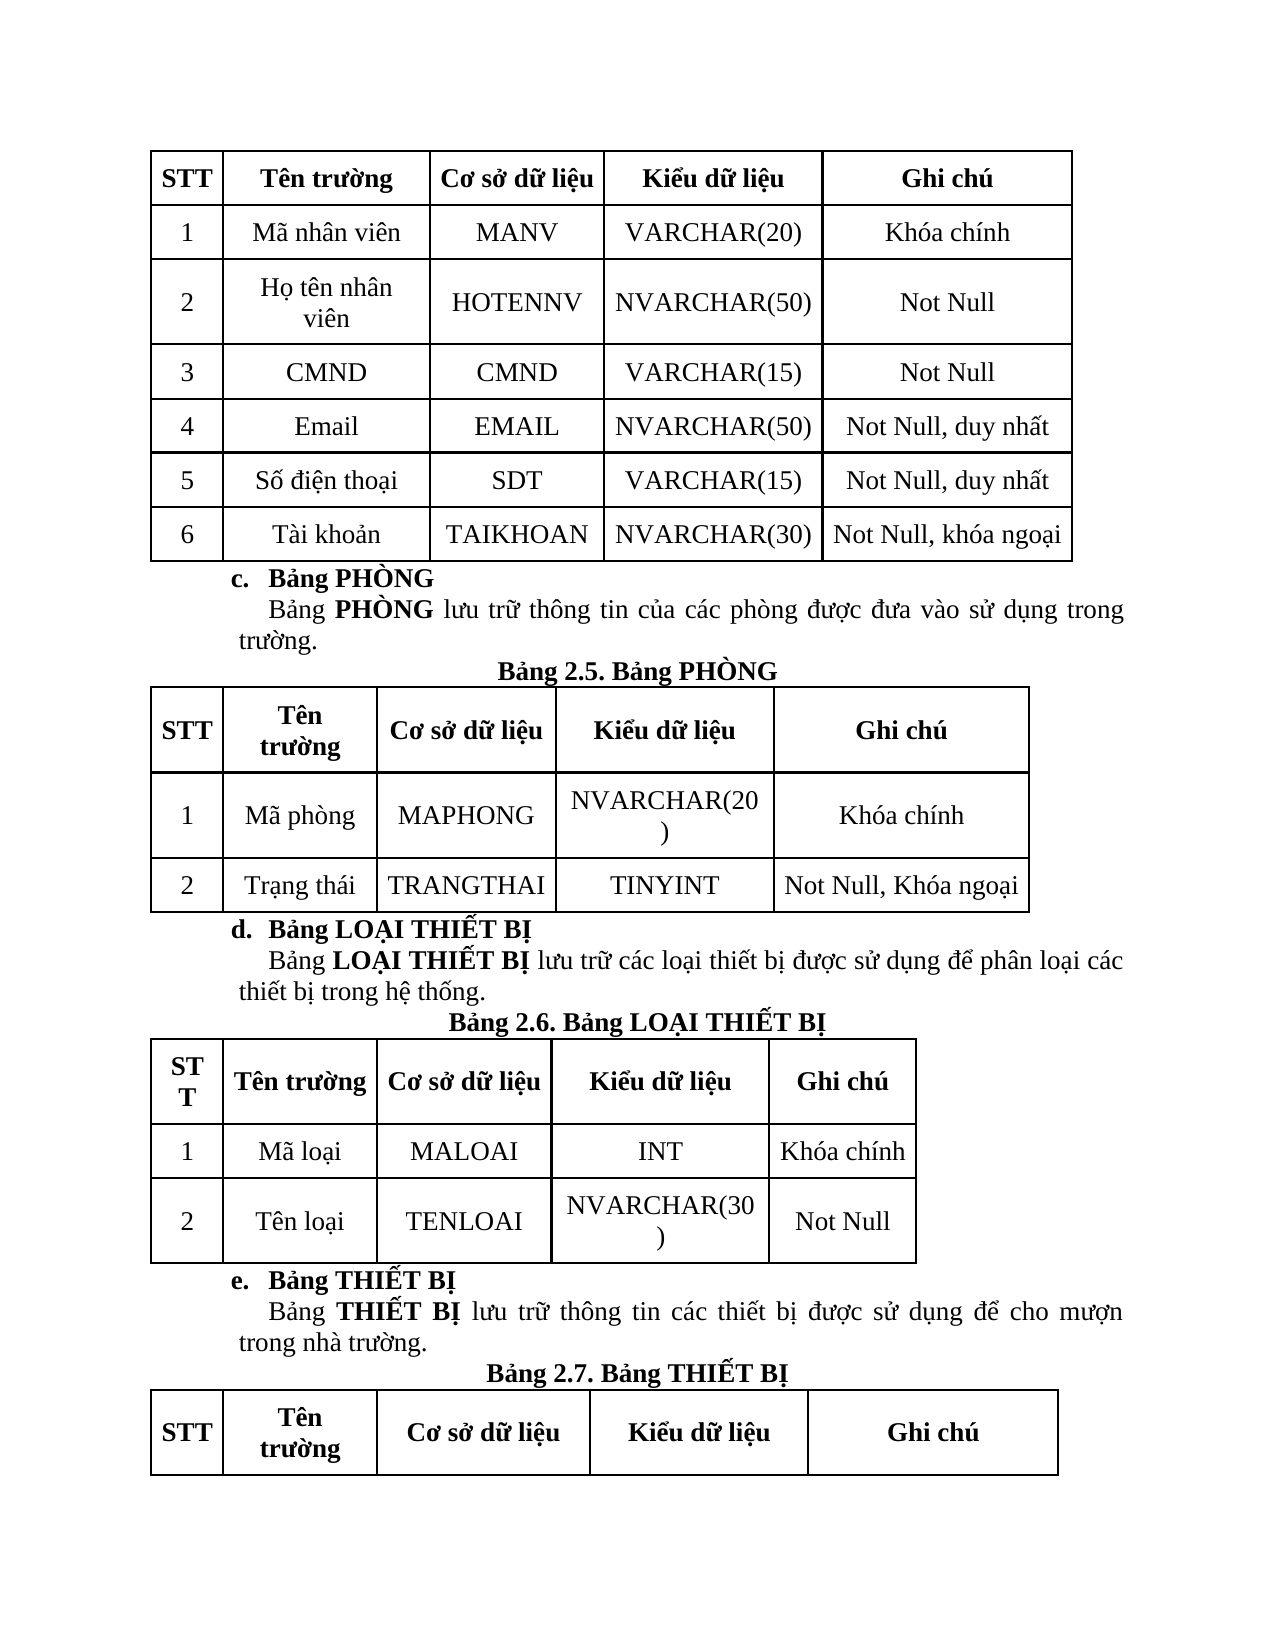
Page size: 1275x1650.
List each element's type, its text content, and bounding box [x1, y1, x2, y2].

table_cell 4 [152, 400, 222, 451]
table_cell MANV [431, 206, 603, 258]
table_header STT [152, 1391, 222, 1474]
table_cell Mã nhân viên [224, 206, 429, 258]
table_header Kiểu dữ liệu [605, 152, 821, 204]
table_header Kiểu dữ liệu [553, 1040, 768, 1123]
table_header Kiểu dữ liệu [591, 1391, 807, 1474]
table_header Cơ sở dữ liệu [431, 152, 603, 204]
table_cell NVARCHAR(50) [605, 400, 821, 451]
list Bảng THIẾT BỊ [231, 1264, 1125, 1295]
table_cell Not Null, duy nhất [824, 454, 1071, 506]
table_header Ghi chú [770, 1040, 915, 1123]
table_cell INT [553, 1125, 768, 1177]
table_cell EMAIL [431, 400, 603, 451]
table_header Cơ sở dữ liệu [378, 1391, 589, 1474]
table_cell TRANGTHAI [378, 859, 555, 911]
table_cell 1 [152, 774, 222, 857]
table_cell TINYINT [557, 859, 773, 911]
table_cell HOTENNV [431, 260, 603, 343]
table_cell Not Null [770, 1179, 915, 1262]
table_header Kiểu dữ liệu [557, 688, 773, 771]
table_cell 5 [152, 454, 222, 506]
table_cell Trạng thái [224, 859, 376, 911]
table_header Cơ sở dữ liệu [378, 688, 555, 771]
table_cell TAIKHOAN [431, 508, 603, 559]
table_cell NVARCHAR(30) [605, 508, 821, 559]
text Bảng 2.6. Bảng LOẠI THIẾT BỊ [150, 1006, 1125, 1037]
table_cell VARCHAR(15) [605, 345, 821, 397]
table_cell Khóa chính [775, 774, 1028, 857]
table_cell Not Null, duy nhất [824, 400, 1071, 451]
table_cell Tài khoản [224, 508, 429, 559]
table_cell Khóa chính [770, 1125, 915, 1177]
table_cell MALOAI [378, 1125, 550, 1177]
table_cell Khóa chính [824, 206, 1071, 258]
table_cell 1 [152, 206, 222, 258]
table_header Tên trường [224, 1391, 376, 1474]
table_cell VARCHAR(20) [605, 206, 821, 258]
table_cell NVARCHAR(30) [553, 1179, 768, 1262]
table_cell NVARCHAR(50) [605, 260, 821, 343]
table_cell Họ tên nhân viên [224, 260, 429, 343]
table_cell MAPHONG [378, 774, 555, 857]
text Bảng PHÒNG lưu trữ thông tin của các phòng được đưa vào sử dụng trong trường. [238, 593, 1125, 655]
table_header Cơ sở dữ liệu [378, 1040, 550, 1123]
table_cell SDT [431, 454, 603, 506]
table_cell CMND [431, 345, 603, 397]
table_header STT [152, 688, 222, 771]
table_cell Tên loại [224, 1179, 376, 1262]
table_header STT [152, 152, 222, 204]
table_cell Not Null [824, 260, 1071, 343]
table_header Tên trường [224, 152, 429, 204]
table_cell 3 [152, 345, 222, 397]
table_header Ghi chú [775, 688, 1028, 771]
table_header Tên trường [224, 1040, 376, 1123]
table_cell Not Null, Khóa ngoại [775, 859, 1028, 911]
text Bảng 2.5. Bảng PHÒNG [150, 655, 1125, 686]
table_cell TENLOAI [378, 1179, 550, 1262]
text Bảng 2.7. Bảng THIẾT BỊ [150, 1357, 1125, 1388]
text Bảng THIẾT BỊ lưu trữ thông tin các thiết bị được sử dụng để cho mượn trong nhà trường. [238, 1295, 1125, 1357]
table_cell Mã loại [224, 1125, 376, 1177]
table_cell NVARCHAR(20) [557, 774, 773, 857]
text Bảng LOẠI THIẾT BỊ lưu trữ các loại thiết bị được sử dụng để phân loại các thiết bị trong hệ thống. [238, 944, 1125, 1006]
table_cell 2 [152, 260, 222, 343]
table_header STT [152, 1040, 222, 1123]
table_cell Not Null, khóa ngoại [824, 508, 1071, 559]
table_cell 2 [152, 859, 222, 911]
list Bảng PHÒNG [231, 562, 1125, 593]
table_header Ghi chú [824, 152, 1071, 204]
table_header Ghi chú [809, 1391, 1057, 1474]
table_header Tên trường [224, 688, 376, 771]
table_cell CMND [224, 345, 429, 397]
table_cell 1 [152, 1125, 222, 1177]
table_cell 6 [152, 508, 222, 559]
table_cell 2 [152, 1179, 222, 1262]
table_cell VARCHAR(15) [605, 454, 821, 506]
table_cell Not Null [824, 345, 1071, 397]
table_cell Mã phòng [224, 774, 376, 857]
table_cell Số điện thoại [224, 454, 429, 506]
list Bảng LOẠI THIẾT BỊ [231, 913, 1125, 944]
table_cell Email [224, 400, 429, 451]
